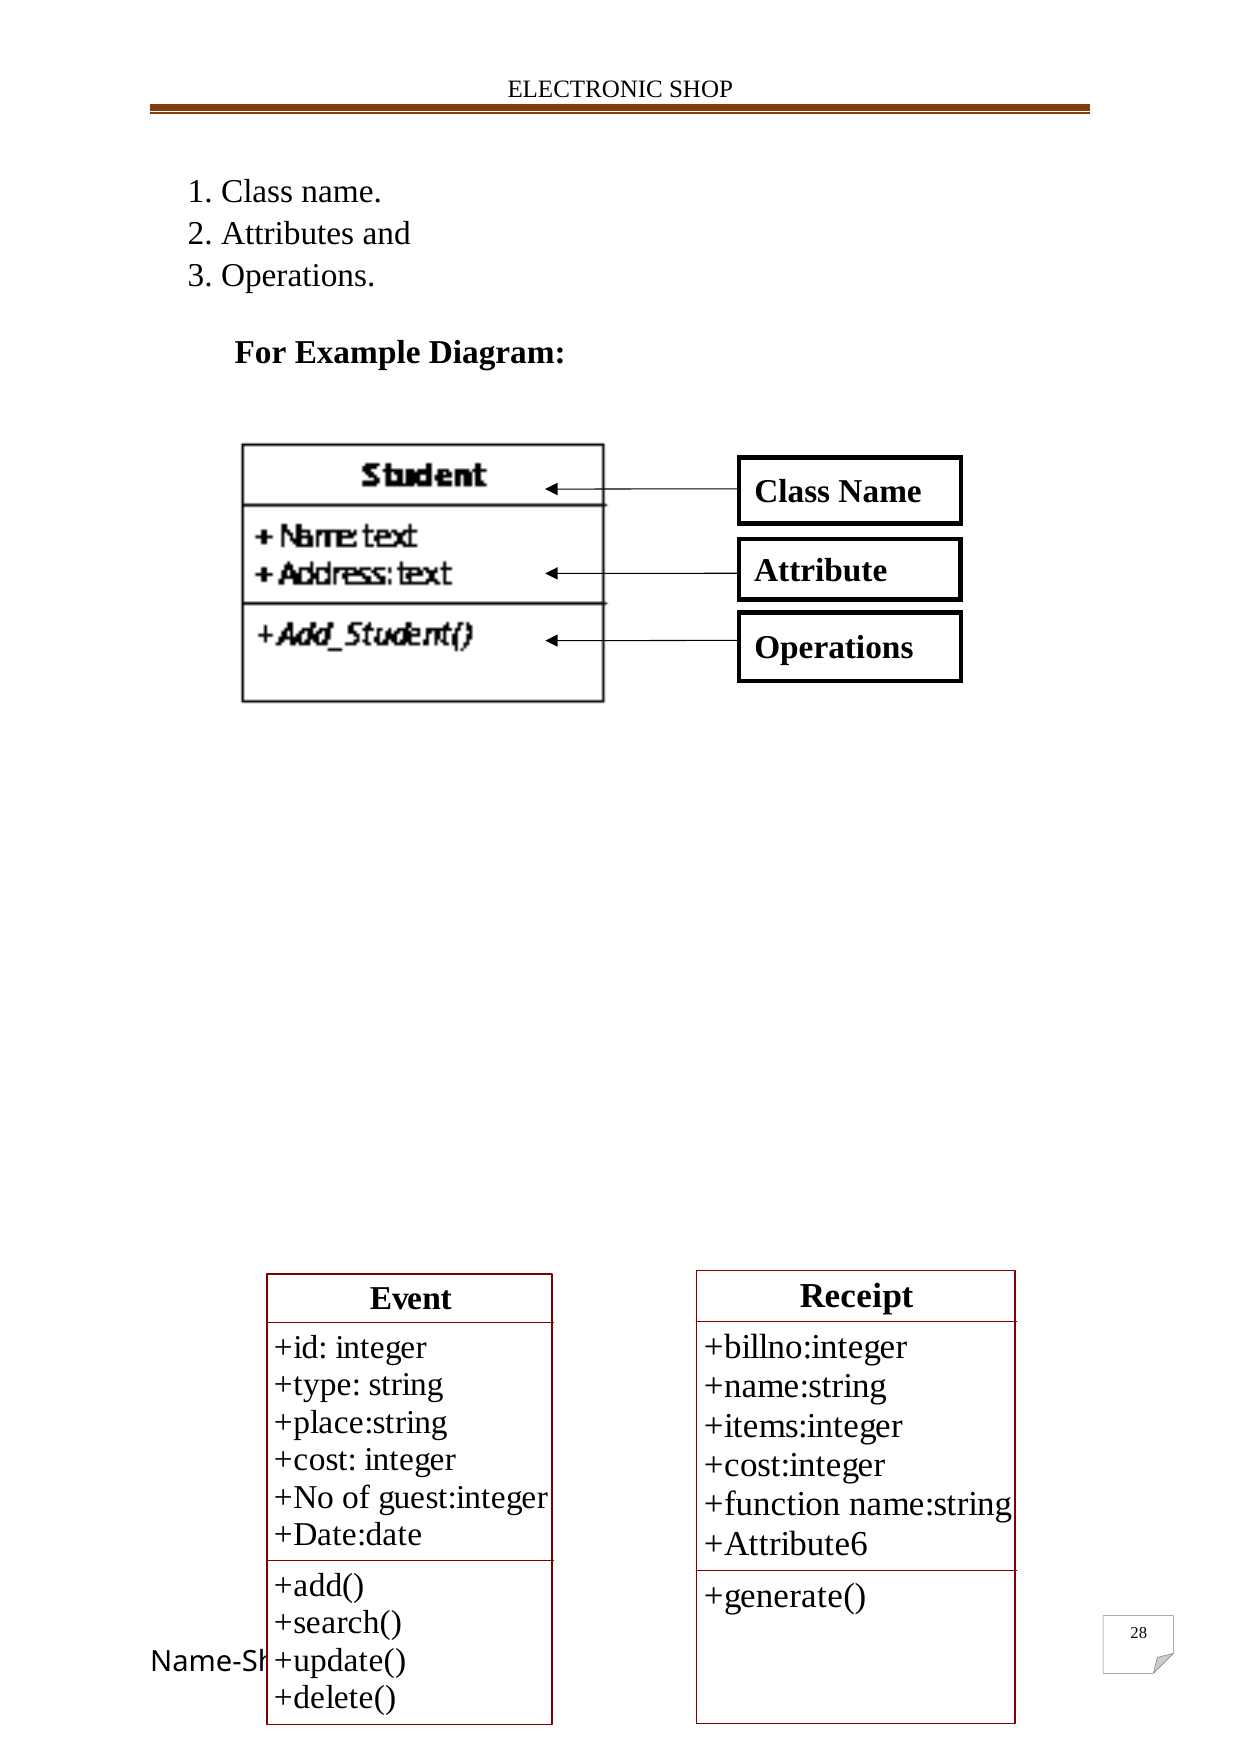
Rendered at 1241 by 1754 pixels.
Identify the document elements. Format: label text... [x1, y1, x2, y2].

text 2. Attributes and [187, 213, 1090, 252]
text 3. Operations. [187, 256, 1090, 294]
list For Example Diagram: [234, 332, 1090, 371]
text 1. Class name. [187, 171, 1090, 210]
